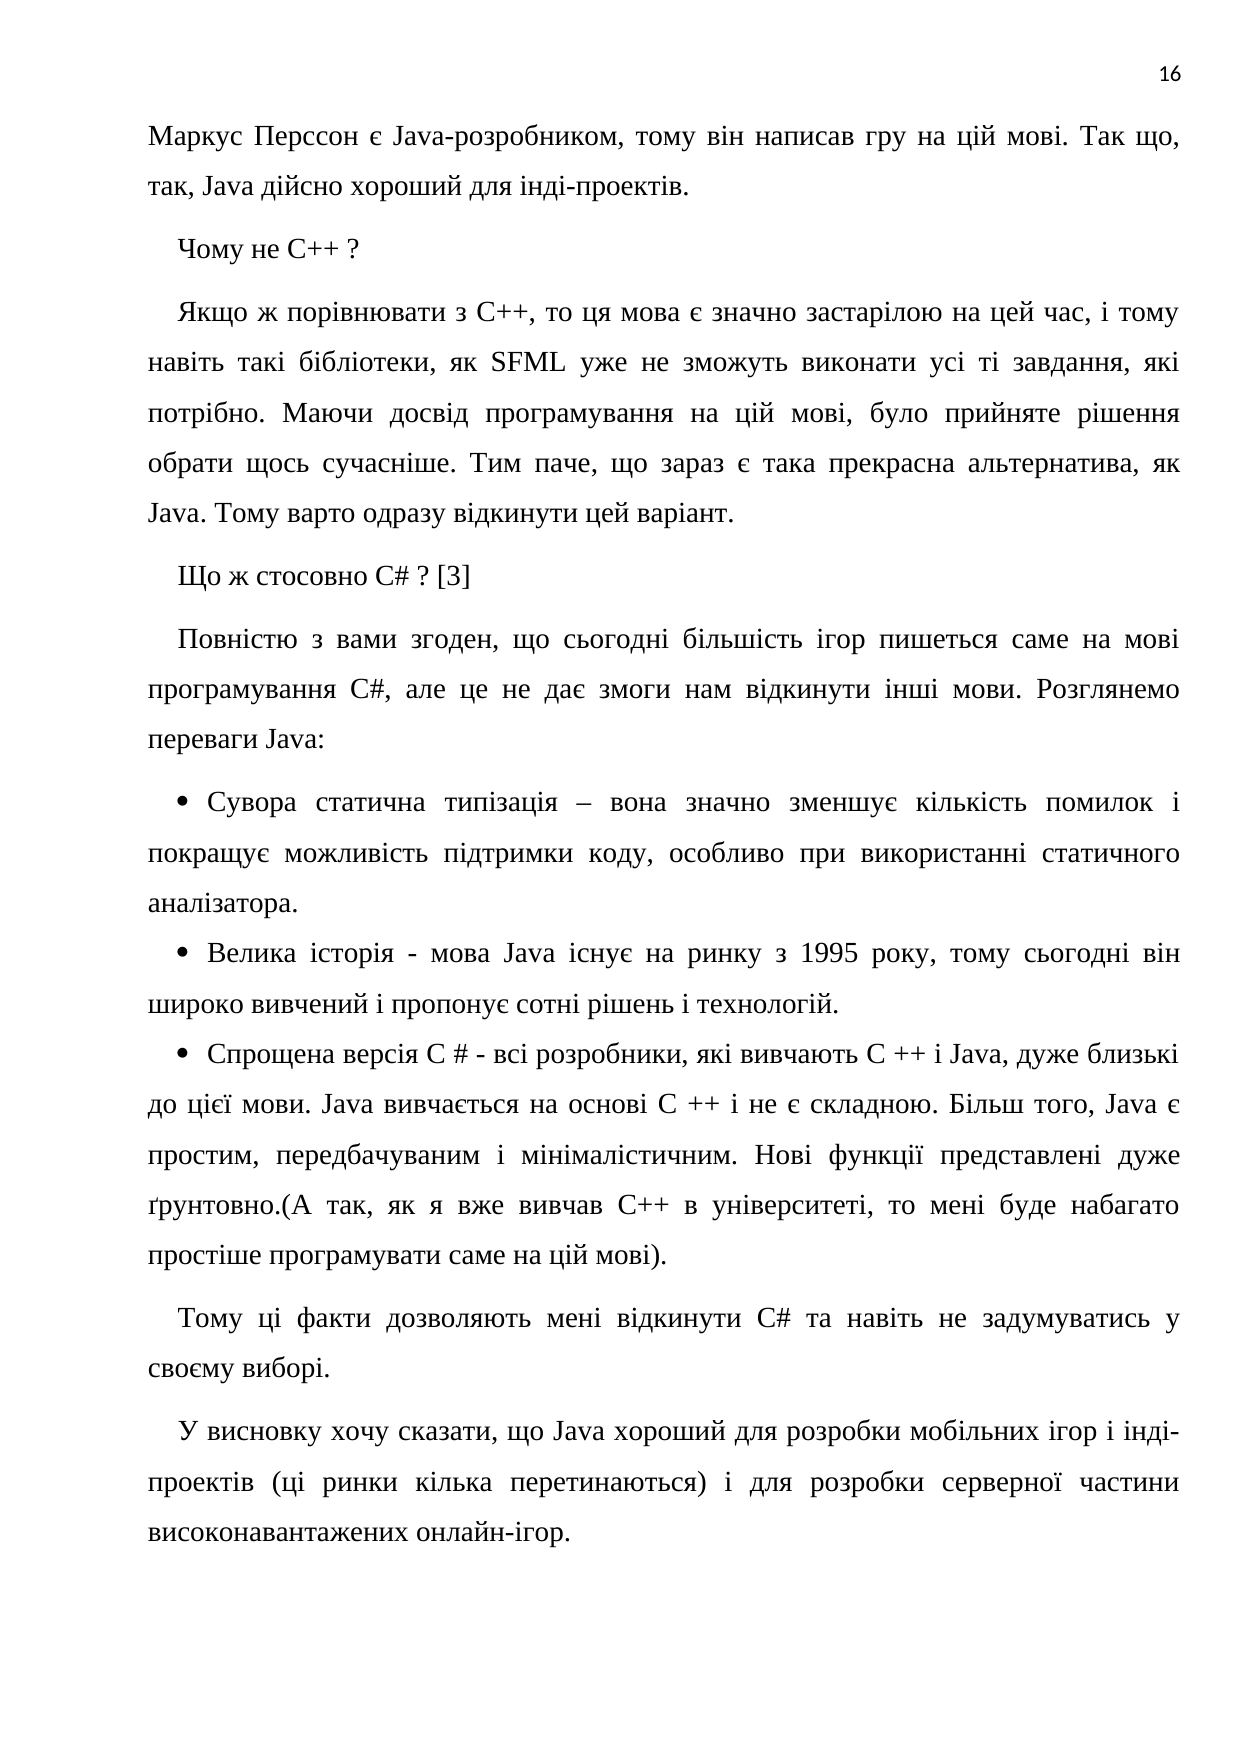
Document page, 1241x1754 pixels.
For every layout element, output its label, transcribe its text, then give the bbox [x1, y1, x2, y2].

text Що ж стосовно C# ? [3] [148, 558, 1181, 592]
text Якщо ж порівнювати з C++, то ця мова є значно застарілою на цей час, і тому навіть такі бібліотеки, як SFML уже не зможуть виконати усі ті завдання, які потрібно. Маючи досвід програмування на цій мові, було прийняте рішення обрати щось сучасніше. Тим паче, що зараз є така прекрасна альтернатива, як Java. Тому варто одразу відкинути цей варіант. [148, 294, 1181, 529]
list Сувора статична типізація – вона значно зменшує кількість помилок і покращує можливість підтримки коду, особливо при використанні статичного аналізатора. [148, 784, 1181, 919]
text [148, 118, 1181, 202]
text Чому не C++ ? [148, 231, 1181, 265]
text Тому ці факти дозволяють мені відкинути C# та навіть не задумуватись у своєму виборі. [148, 1300, 1181, 1384]
list Велика історія - мова Java існує на ринку з 1995 року, тому сьогодні він широко вивчений і пропонує сотні рішень і технологій. [148, 935, 1181, 1019]
text Повністю з вами згоден, що сьогодні більшість ігор пишеться саме на мові програмування C#, але це не дає змоги нам відкинути інші мови. Розглянемо переваги Java: [148, 621, 1181, 755]
list Спрощена версія C # - всі розробники, які вивчають C ++ і Java, дуже близькі до цієї мови. Java вивчається на основі C ++ і не є складною. Більш того, Java є простим, передбачуваним і мінімалістичним. Нові функції представлені дуже ґрунтовно.(А так, як я вже вивчав С++ в університеті, то мені буде набагато простіше програмувати саме на цій мові). [148, 1036, 1181, 1271]
text У висновку хочу сказати, що Java хороший для розробки мобільних ігор і інді-проектів (ці ринки кілька перетинаються) і для розробки серверної частини високонавантажених онлайн-ігор. [148, 1413, 1181, 1548]
